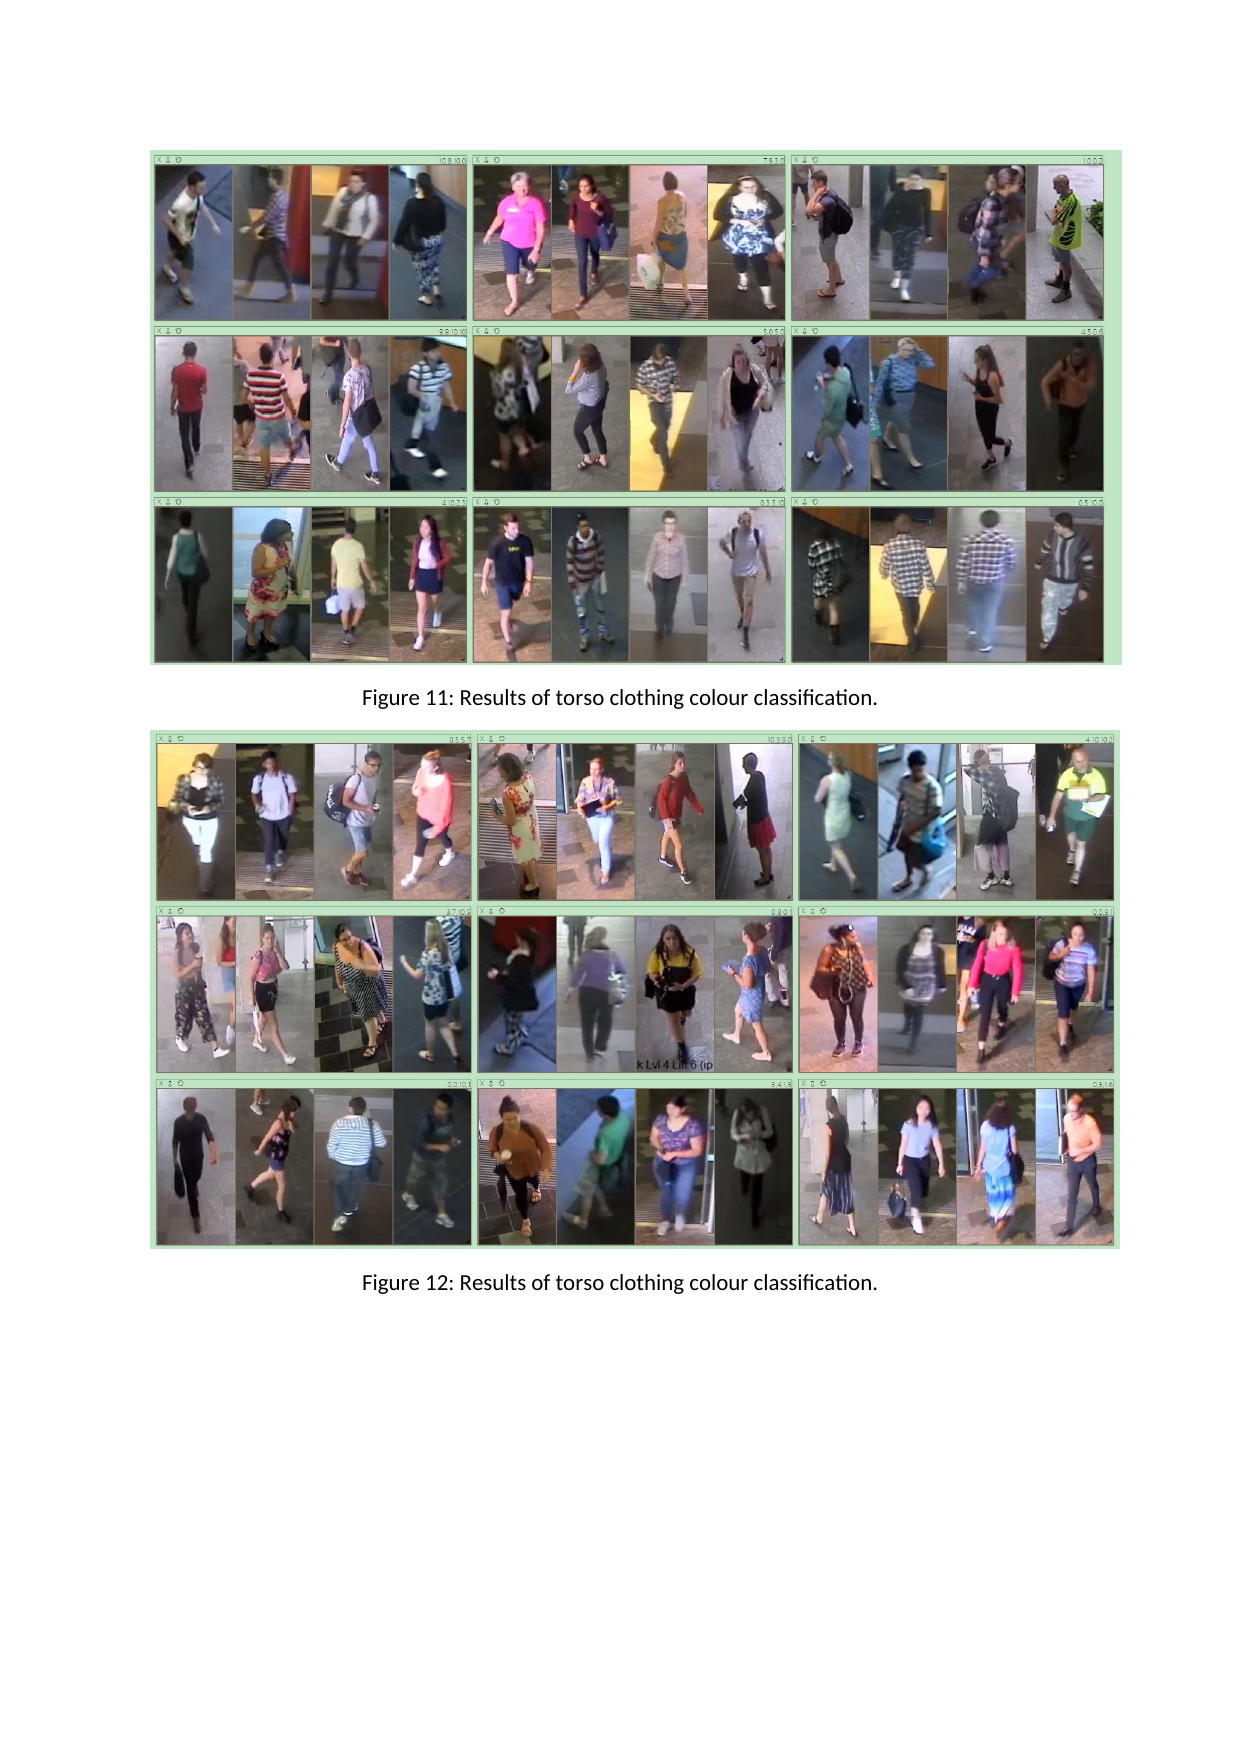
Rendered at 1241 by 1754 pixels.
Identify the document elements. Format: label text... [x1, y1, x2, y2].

picture [150, 150, 1122, 665]
picture [150, 730, 1121, 1249]
text Figure 11: Results of torso clothing colour classification. [150, 683, 1090, 711]
text Figure 12: Results of torso clothing colour classification. [150, 1268, 1090, 1296]
